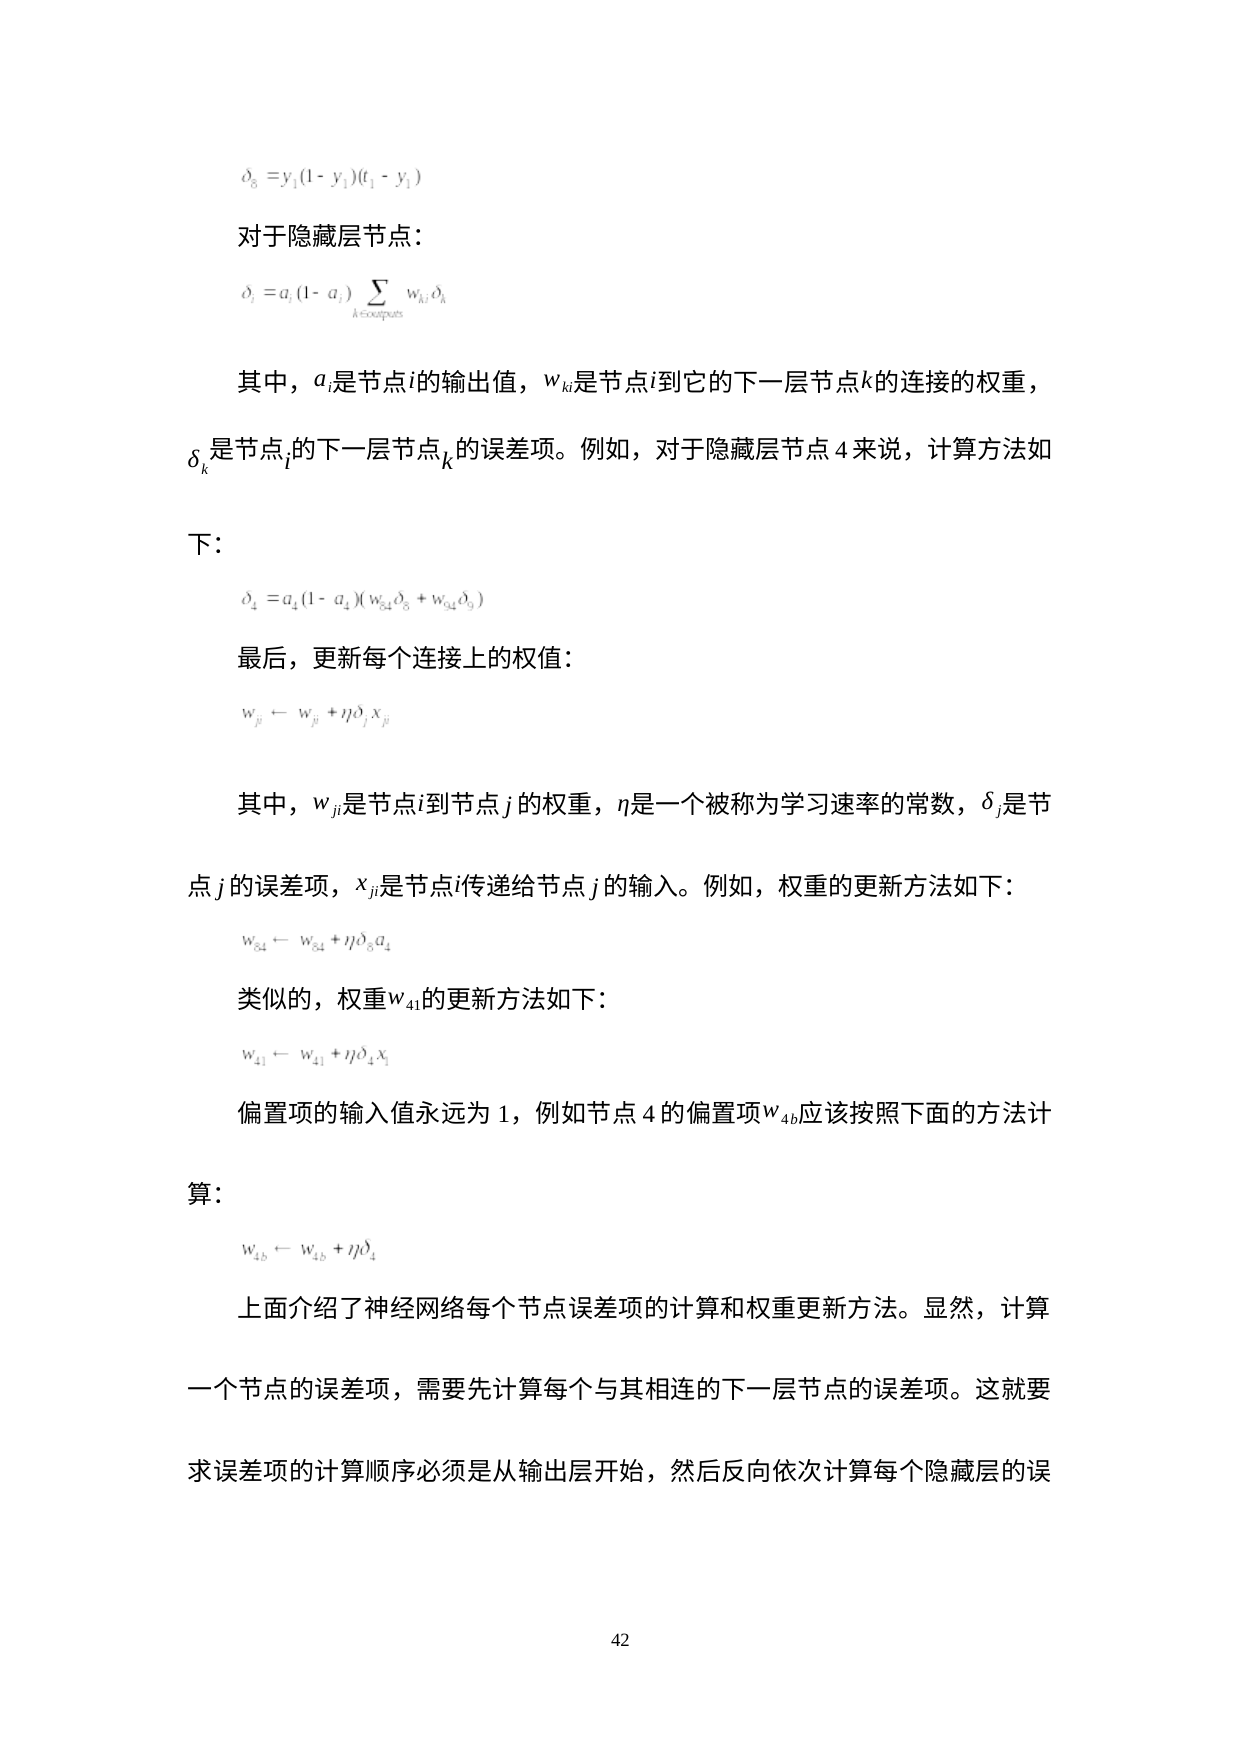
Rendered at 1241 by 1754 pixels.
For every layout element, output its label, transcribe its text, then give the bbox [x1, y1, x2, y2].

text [187, 1274, 1053, 1502]
text 对于隐藏层节点： [187, 202, 1053, 267]
text 偏置项的输入值永远为1，例如节点4的偏置项应该按照下面的方法计算： [187, 1079, 1053, 1225]
text 最后，更新每个连接上的权值： [187, 624, 1053, 689]
text 其中，是节点到节点j的权重，是一个被称为学习速率的常数，是节点j的误差项，是节点传递给节点j的输入。例如，权重的更新方法如下： [187, 770, 1053, 917]
text 类似的，权重的更新方法如下： [187, 965, 1053, 1030]
text 其中，是节点的输出值，是节点到它的下一层节点的连接的权重，是节点的下一层节点的误差项。例如，对于隐藏层节点4来说，计算方法如下： [187, 348, 1053, 575]
